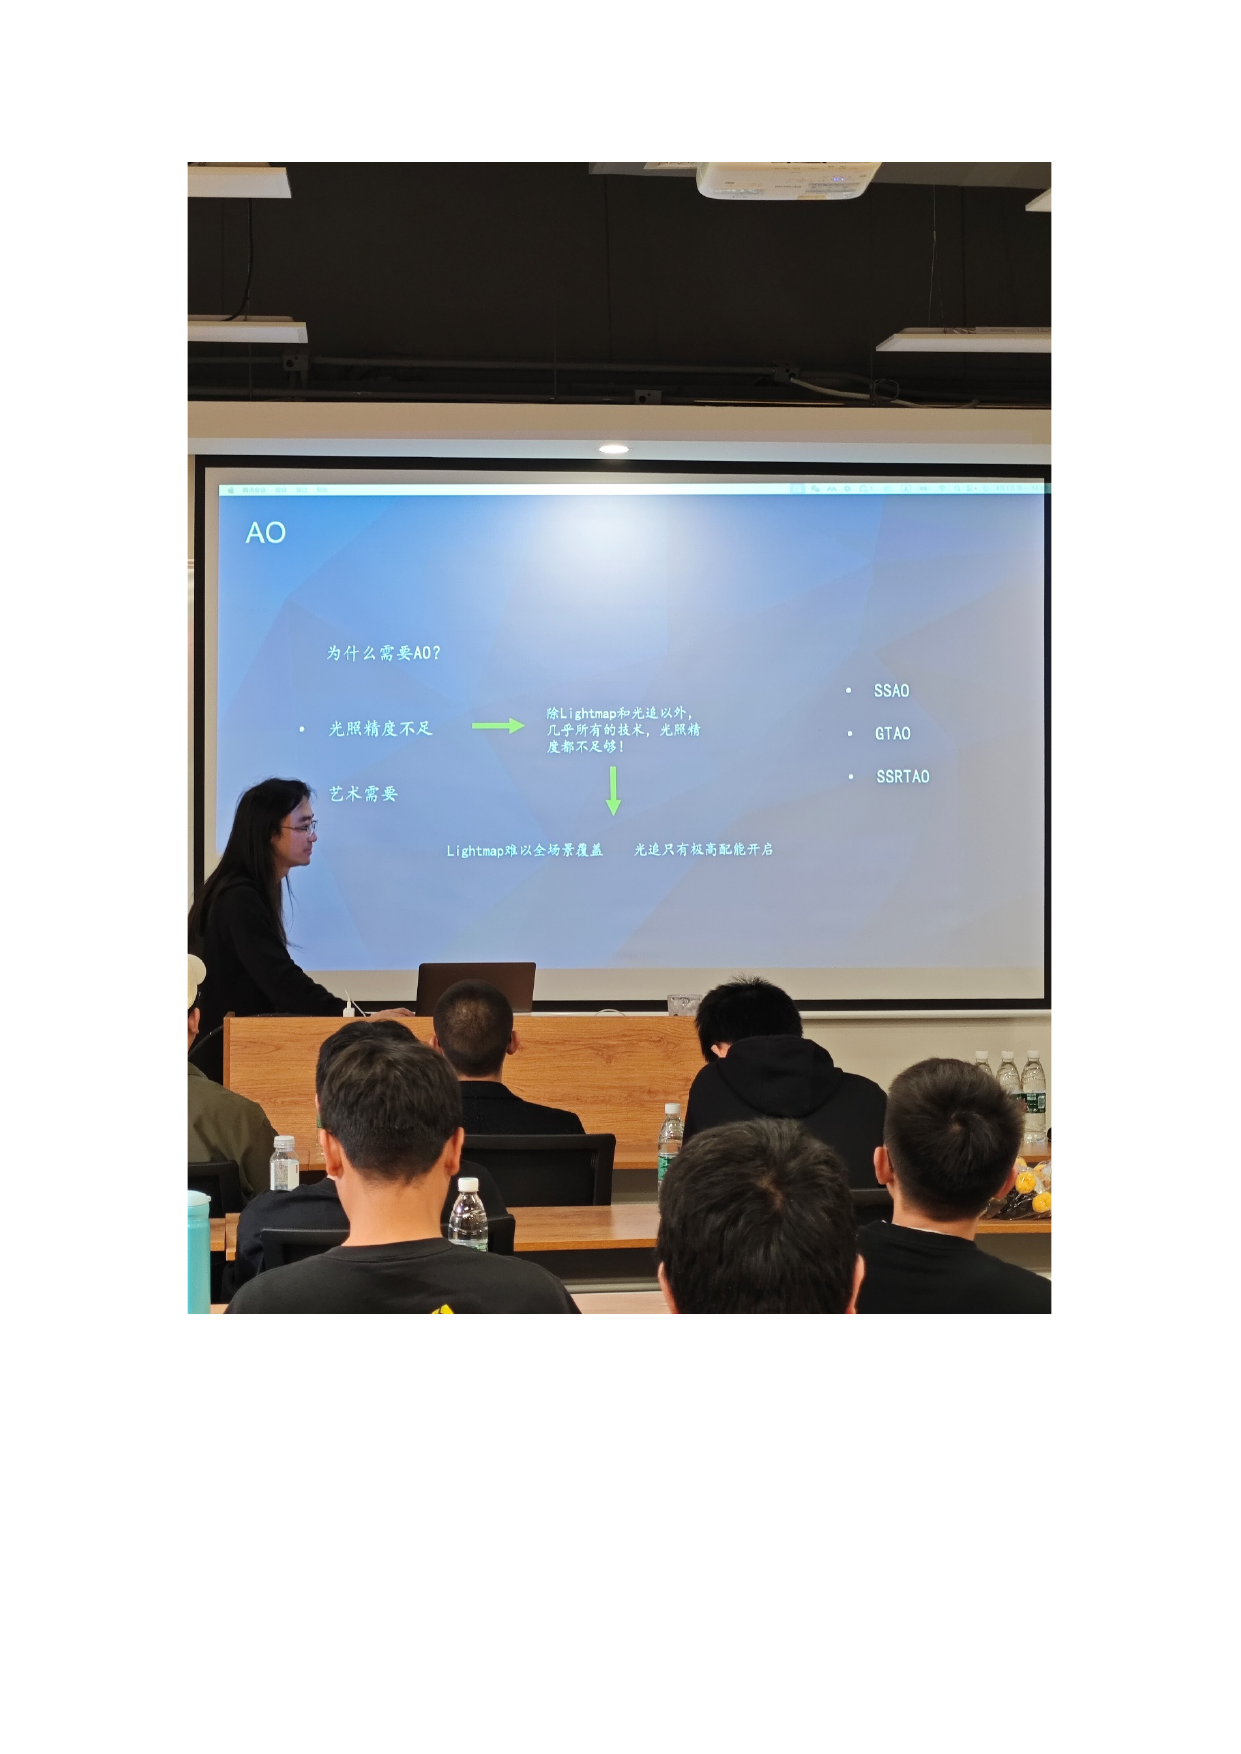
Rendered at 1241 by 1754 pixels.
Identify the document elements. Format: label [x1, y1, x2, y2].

picture [187, 162, 1052, 1314]
